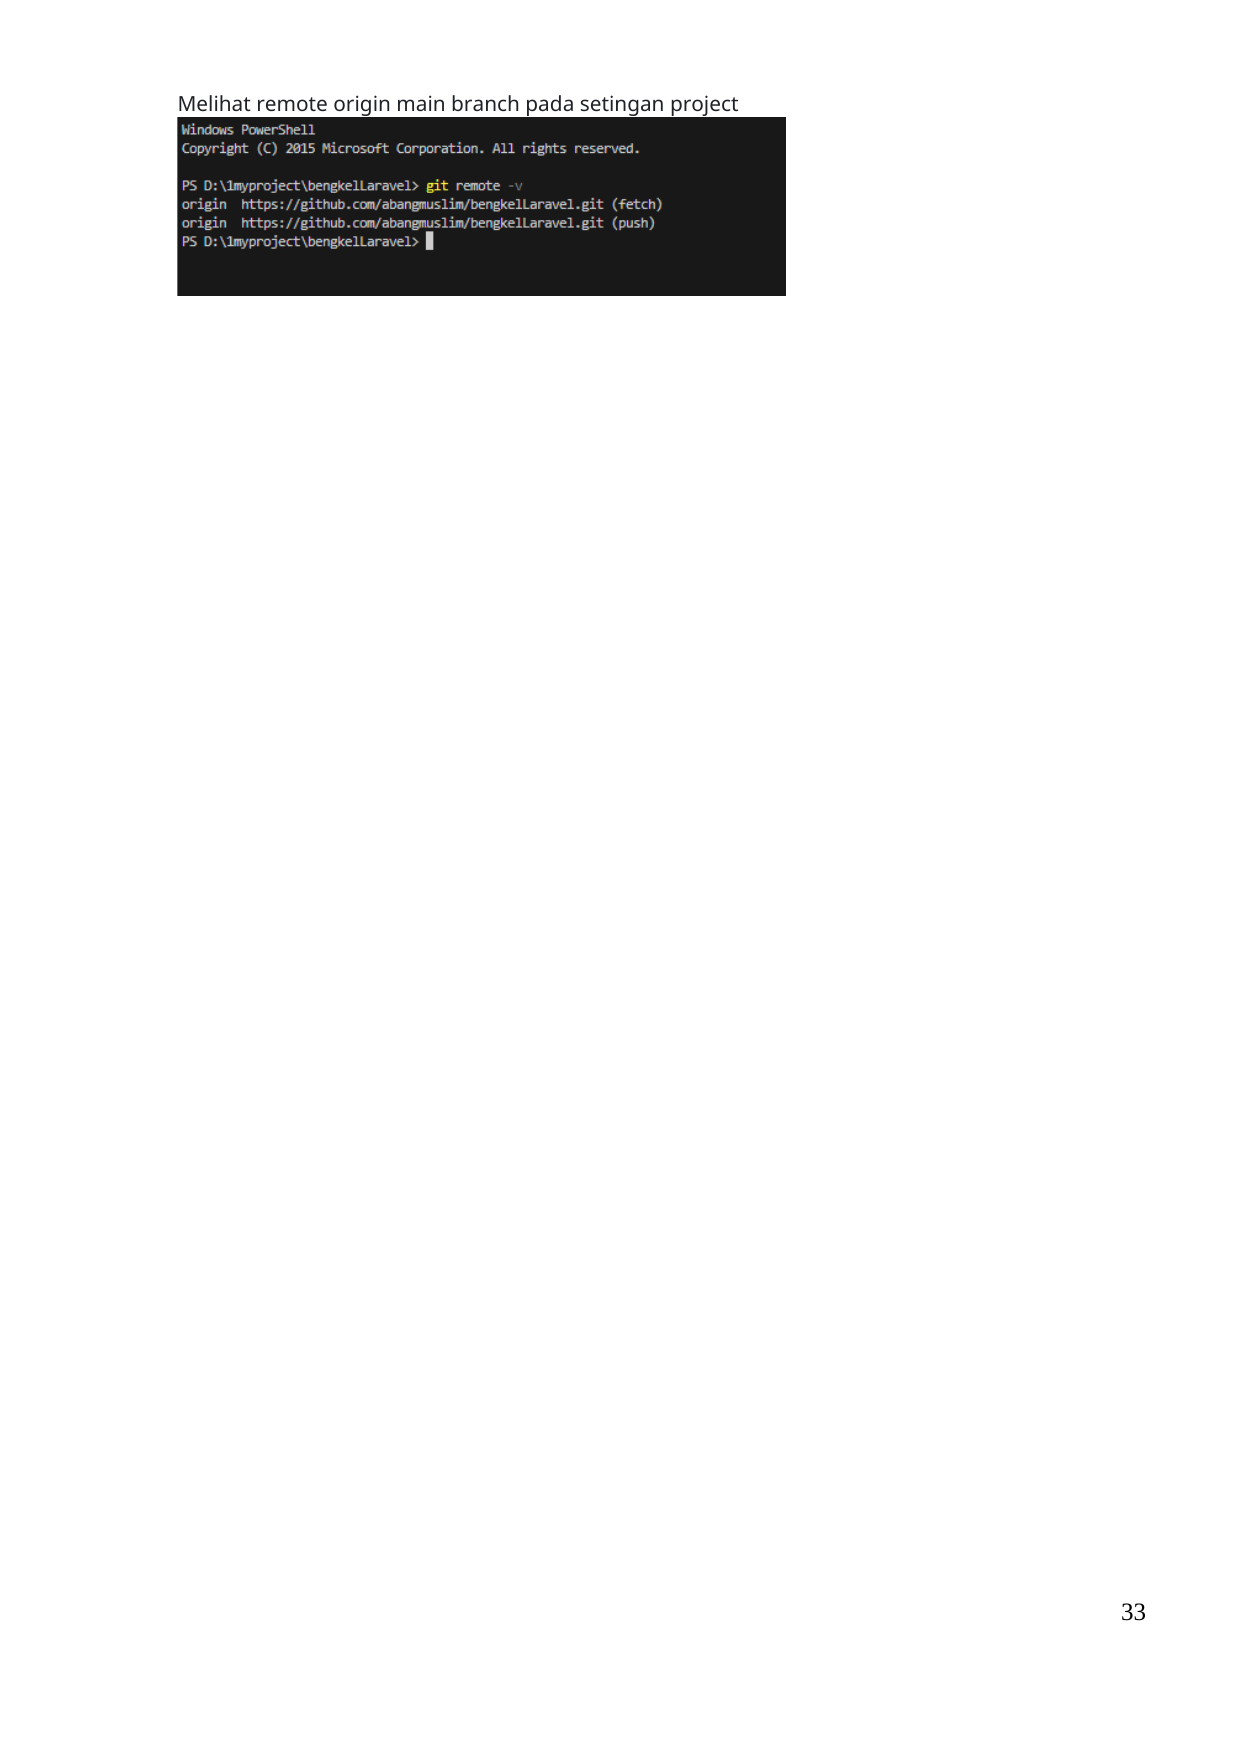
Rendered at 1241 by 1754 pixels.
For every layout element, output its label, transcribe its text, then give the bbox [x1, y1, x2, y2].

subtitle Melihat remote origin main branch pada setingan project [177, 89, 1146, 117]
picture [177, 117, 786, 296]
